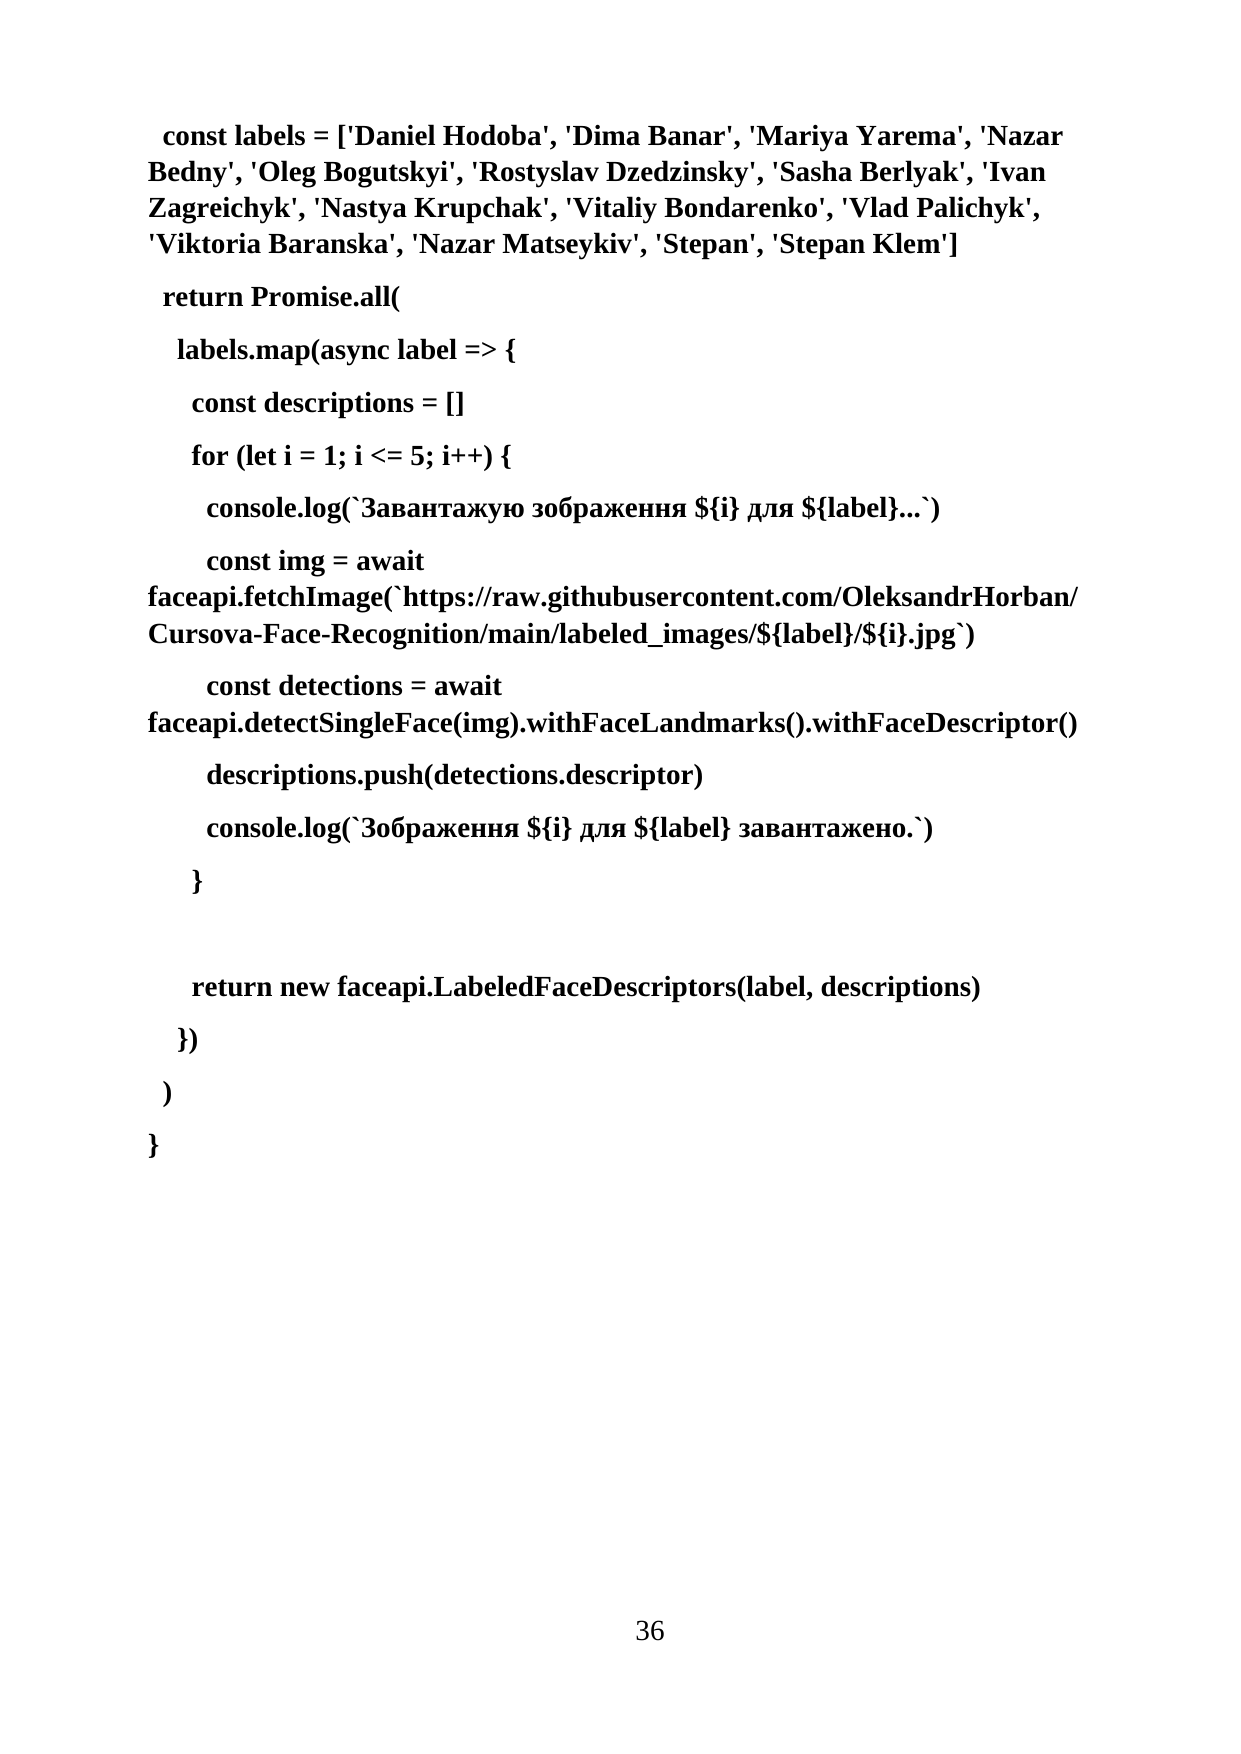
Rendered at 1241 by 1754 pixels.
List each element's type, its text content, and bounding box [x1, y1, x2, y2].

text const detections = await faceapi.detectSingleFace(img).withFaceLandmarks().withFaceDescriptor() [148, 668, 1152, 738]
text labels.map(async label => { [148, 332, 1152, 366]
text descriptions.push(detections.descriptor) [148, 757, 1152, 791]
text return Promise.all( [148, 279, 1152, 313]
text for (let i = 1; i <= 5; i++) { [148, 438, 1152, 471]
text console.log(`Завантажую зображення ${i} для ${label}...`) [148, 491, 1152, 524]
text console.log(`Зображення ${i} для ${label} завантажено.`) [148, 810, 1152, 844]
text } [148, 863, 1152, 897]
text } [148, 1127, 1152, 1161]
text ) [148, 1074, 1152, 1108]
text return new faceapi.LabeledFaceDescriptors(label, descriptions) [148, 969, 1152, 1002]
text }) [148, 1022, 1152, 1055]
text const descriptions = [] [148, 385, 1152, 418]
text const img = await faceapi.fetchImage(`https://raw.githubusercontent.com/OleksandrHorban/Cursova-Face-Recognition/main/labeled_images/${label}/${i}.jpg`) [148, 543, 1152, 649]
text const labels = ['Daniel Hodoba', 'Dima Banar', 'Mariya Yarema', 'Nazar Bedny', 'Oleg Bogutskyi', 'Rostyslav Dzedzinsky', 'Sasha Berlyak', 'Ivan Zagreichyk', 'Nastya Krupchak', 'Vitaliy Bondarenko', 'Vlad Palichyk', 'Viktoria Baranska', 'Nazar Matseykiv', 'Stepan', 'Stepan Klem'] [148, 118, 1152, 260]
